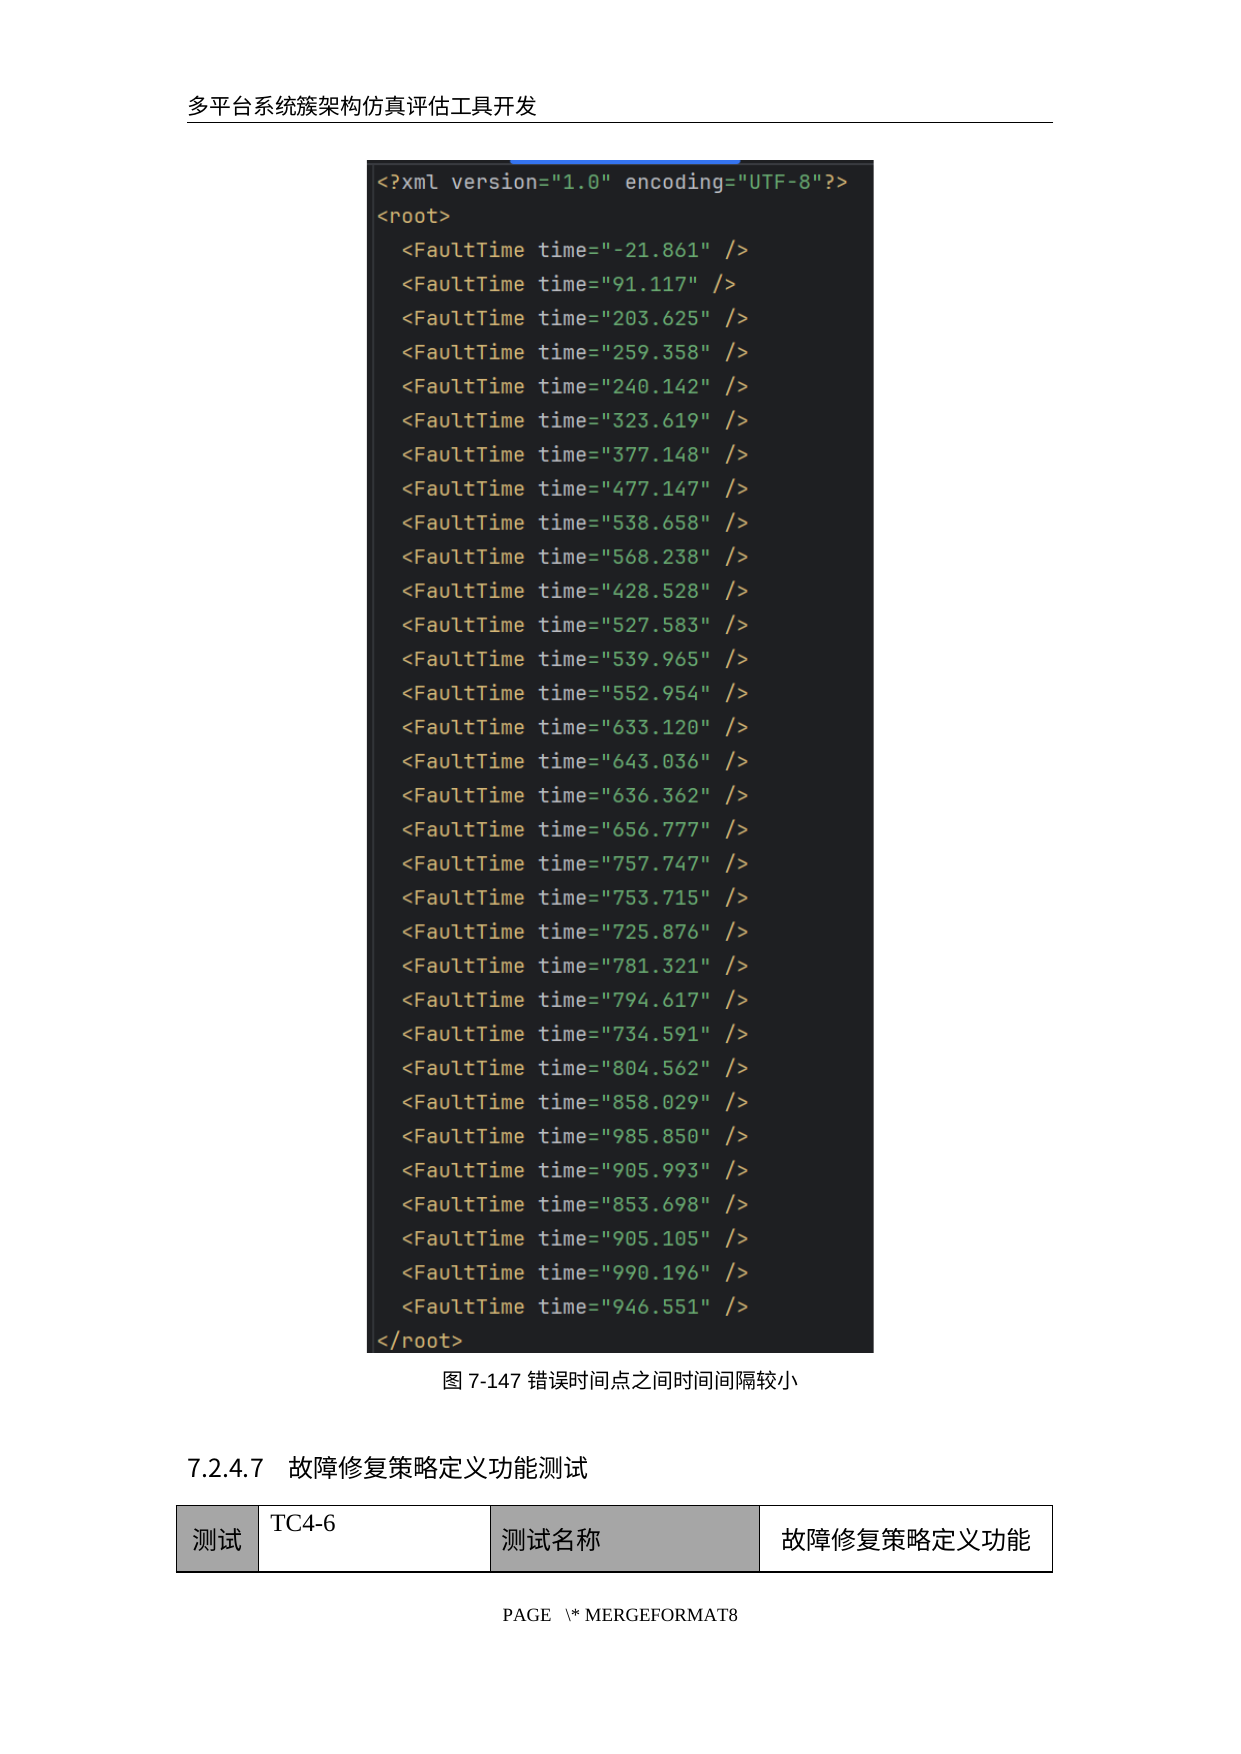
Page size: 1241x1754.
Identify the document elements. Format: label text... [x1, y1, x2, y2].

table_header 测试编号 [177, 1506, 258, 1571]
table_header 故障修复策略定义功能测试 [760, 1506, 1052, 1571]
picture [366, 160, 874, 1353]
table_header 测试名称 [491, 1506, 759, 1571]
list 故障修复策略定义功能测试 [187, 1434, 1028, 1499]
table_header TC4-6 [259, 1506, 490, 1571]
